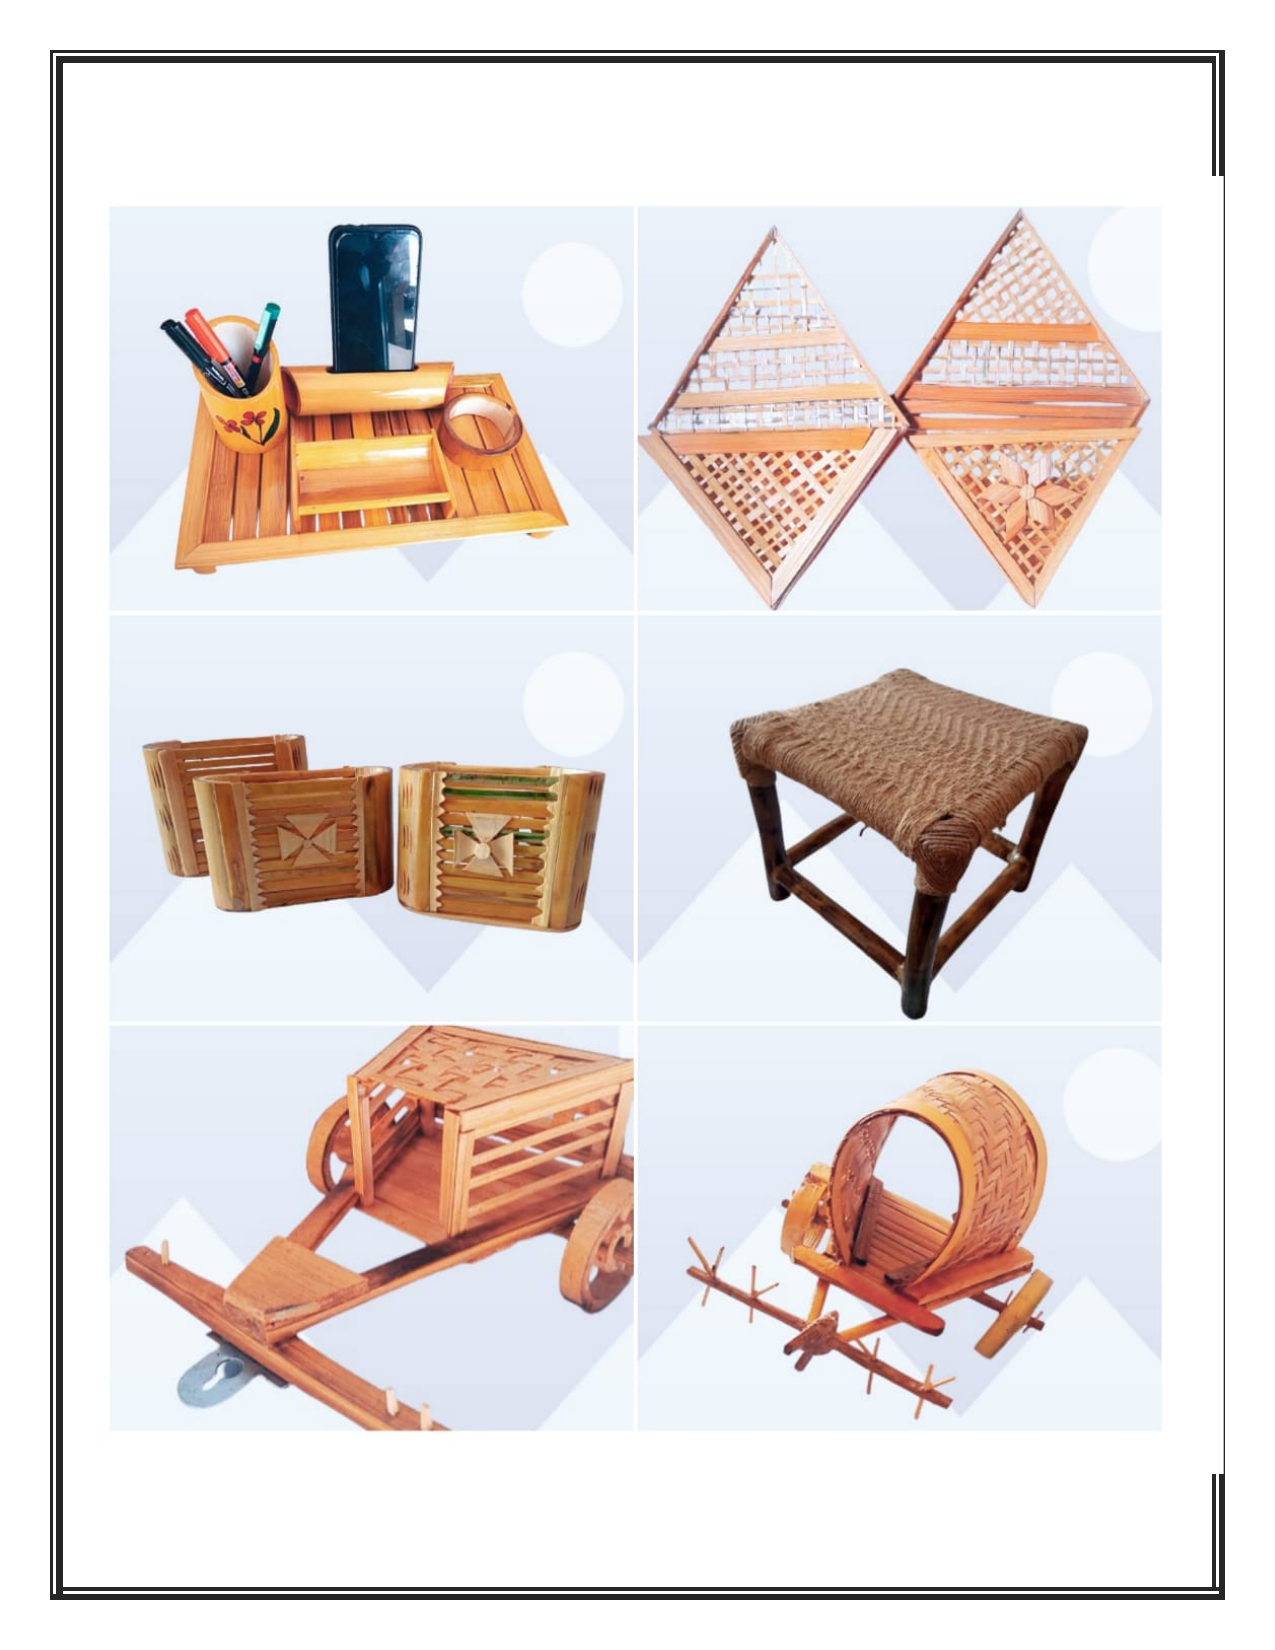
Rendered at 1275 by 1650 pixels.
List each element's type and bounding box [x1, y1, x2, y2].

picture [65, 176, 1224, 1474]
